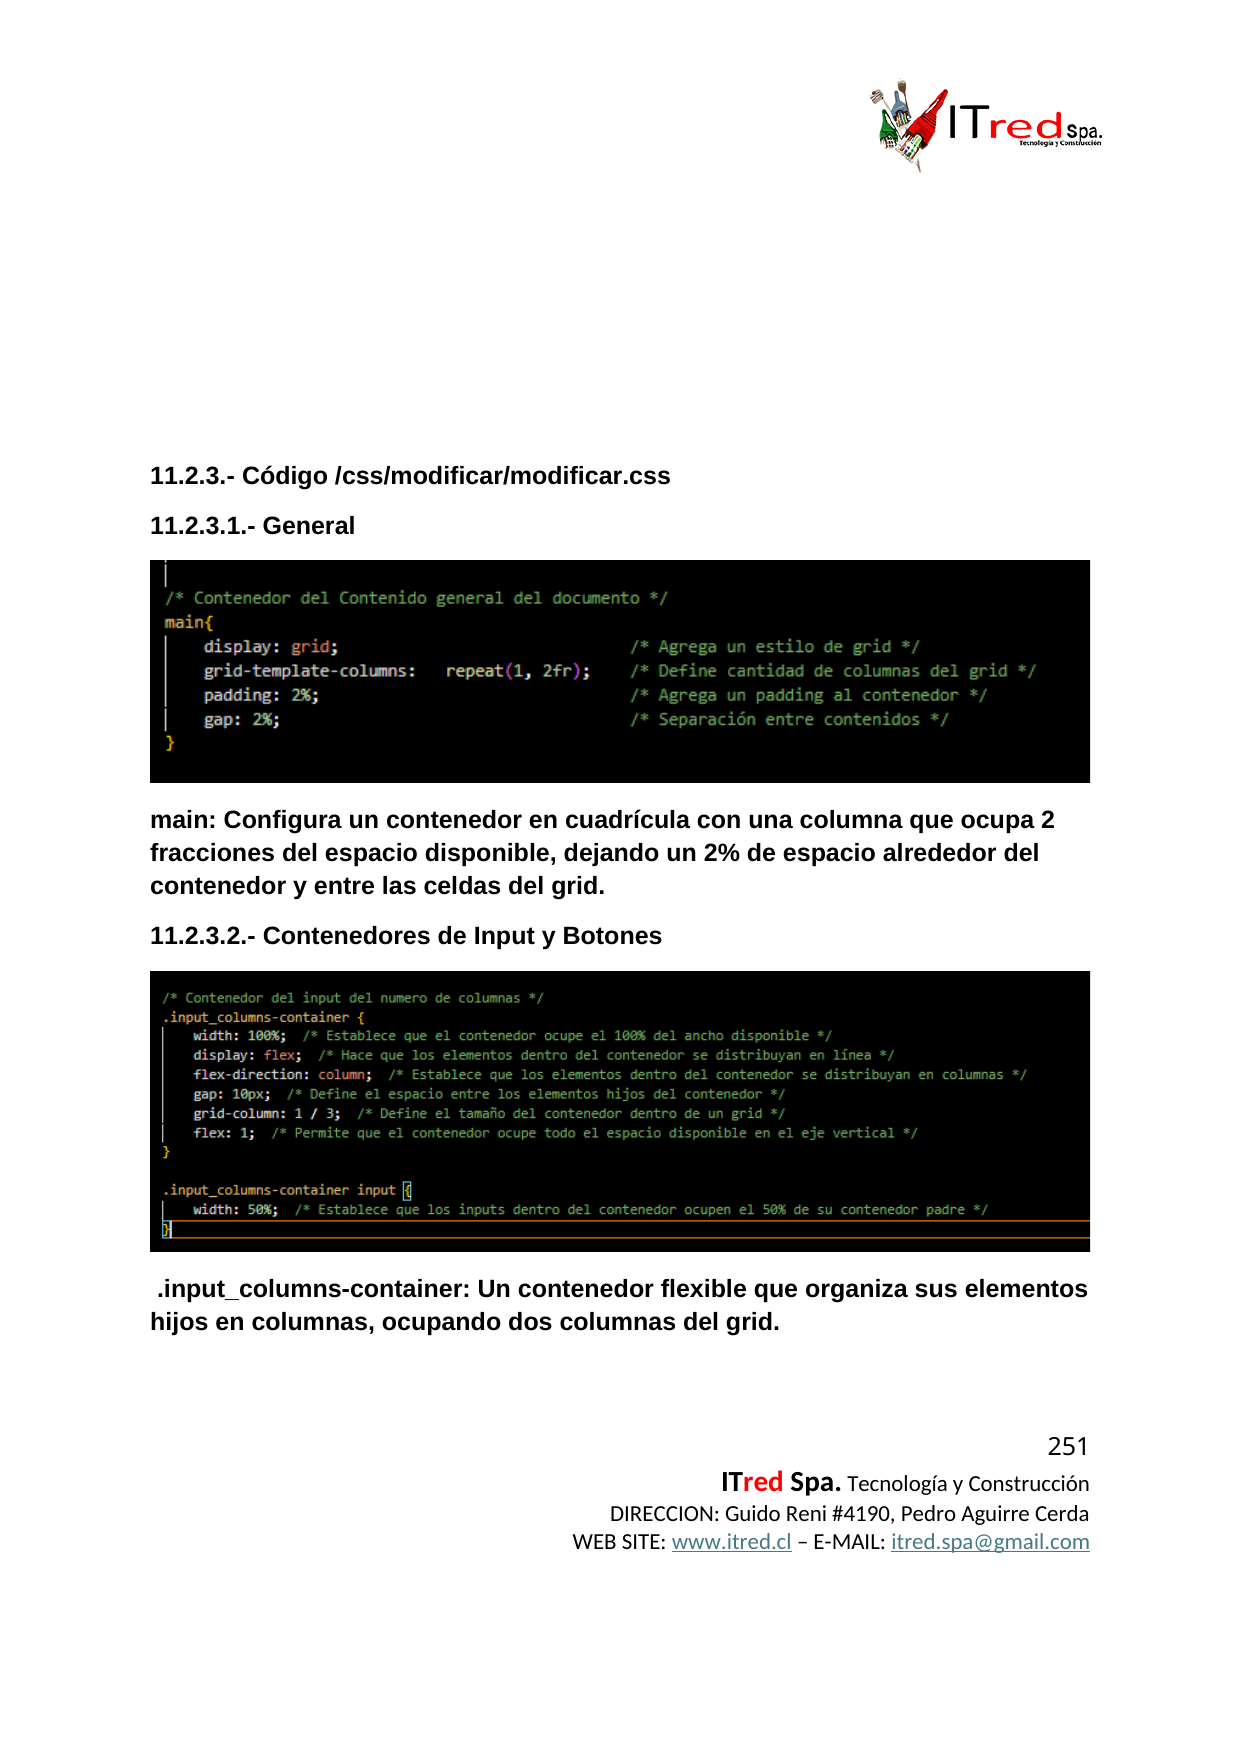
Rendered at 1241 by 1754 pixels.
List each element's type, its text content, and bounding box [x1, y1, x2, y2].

text main: Configura un contenedor en cuadrícula con una columna que ocupa 2 fracciones del espacio disponible, dejando un 2% de espacio alrededor del contenedor y entre las celdas del grid. [150, 804, 1090, 900]
text 11.2.3.1.- General [150, 511, 1090, 539]
picture [150, 560, 1091, 783]
picture [868, 77, 1102, 174]
picture [150, 971, 1091, 1252]
text 11.2.3.2.- Contenedores de Input y Botones [150, 921, 1090, 950]
text .input_columns-container: Un contenedor flexible que organiza sus elementos hijos en columnas, ocupando dos columnas del grid. [150, 1274, 1090, 1336]
text 11.2.3.- Código /css/modificar/modificar.css [150, 461, 1090, 489]
